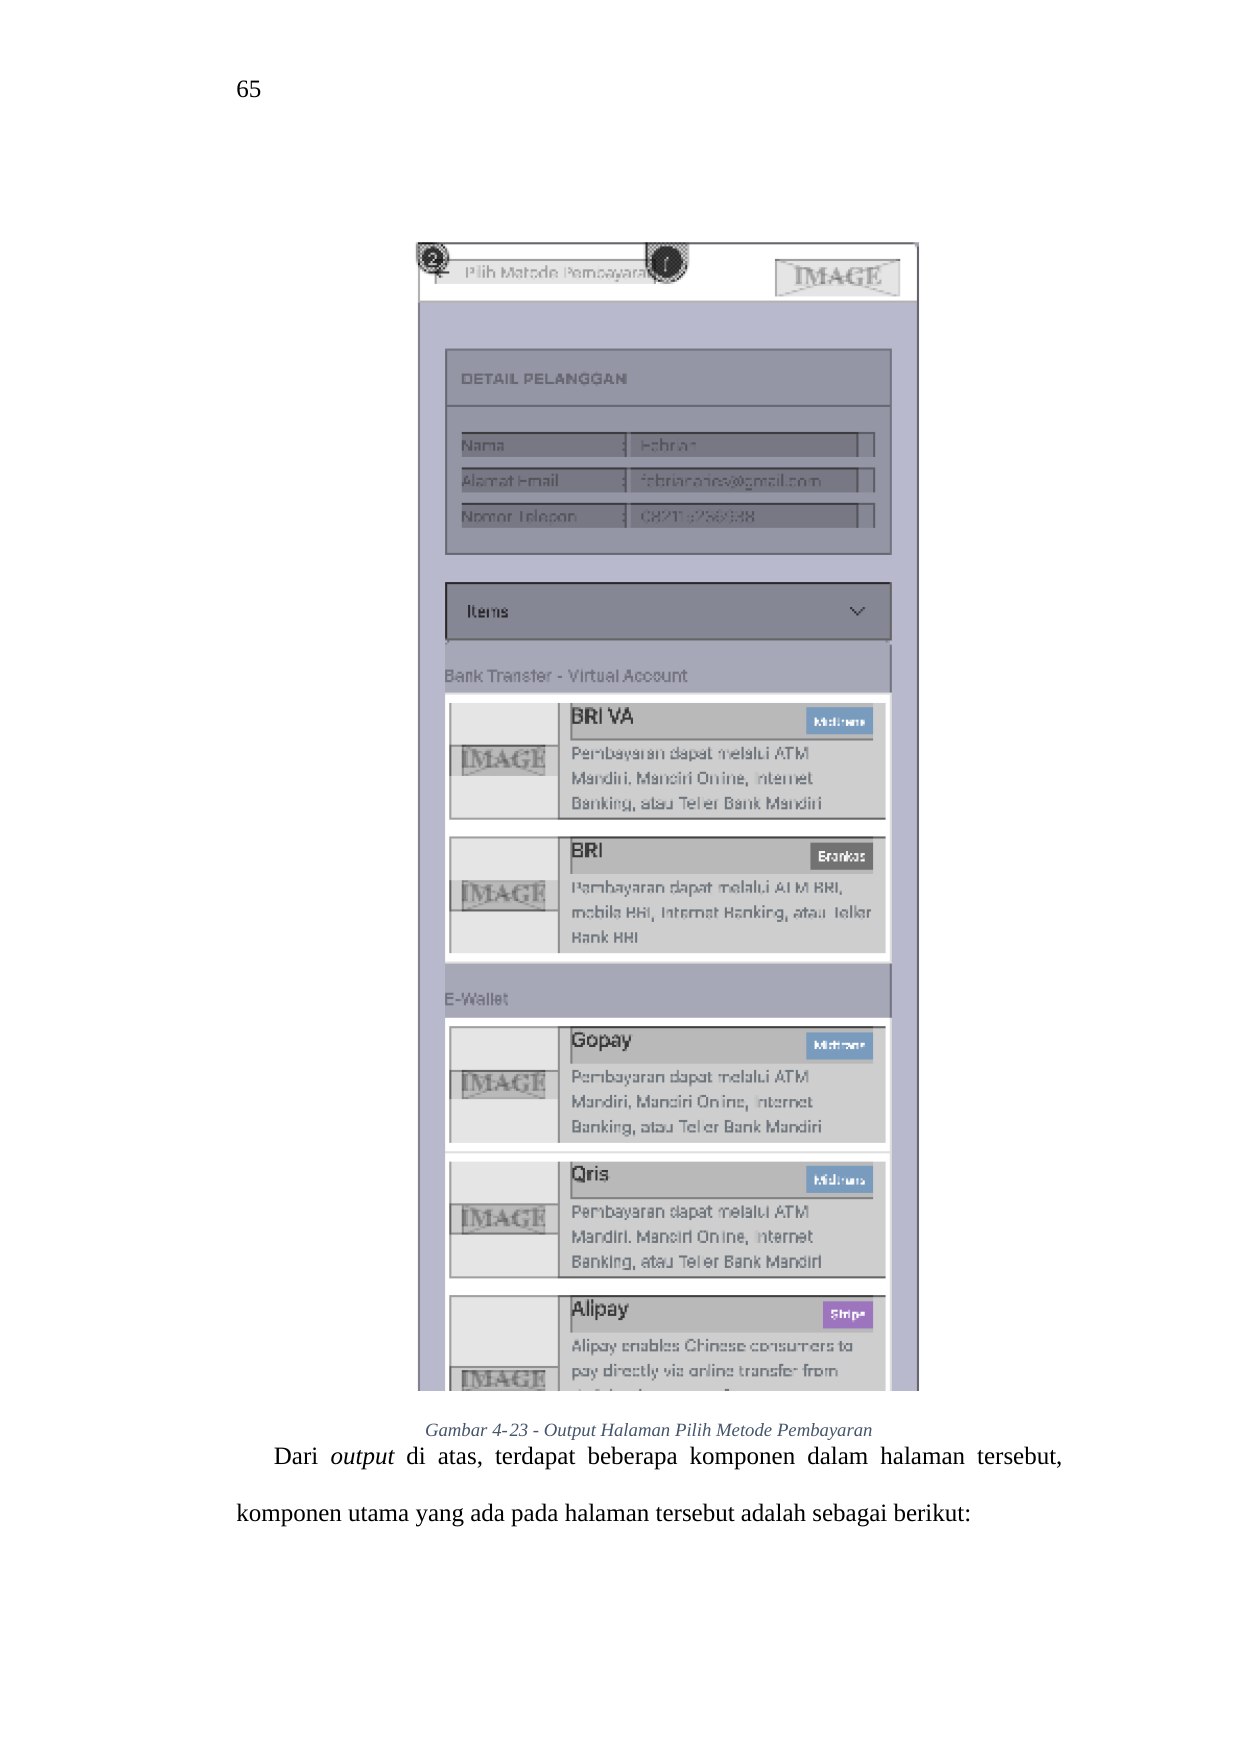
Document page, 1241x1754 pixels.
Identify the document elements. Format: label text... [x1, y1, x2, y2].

text Dari output di atas, terdapat beberapa komponen dalam halaman tersebut, komponen utama yang ada pada halaman tersebut adalah sebagai berikut: [236, 1441, 1063, 1527]
picture [395, 236, 942, 1391]
